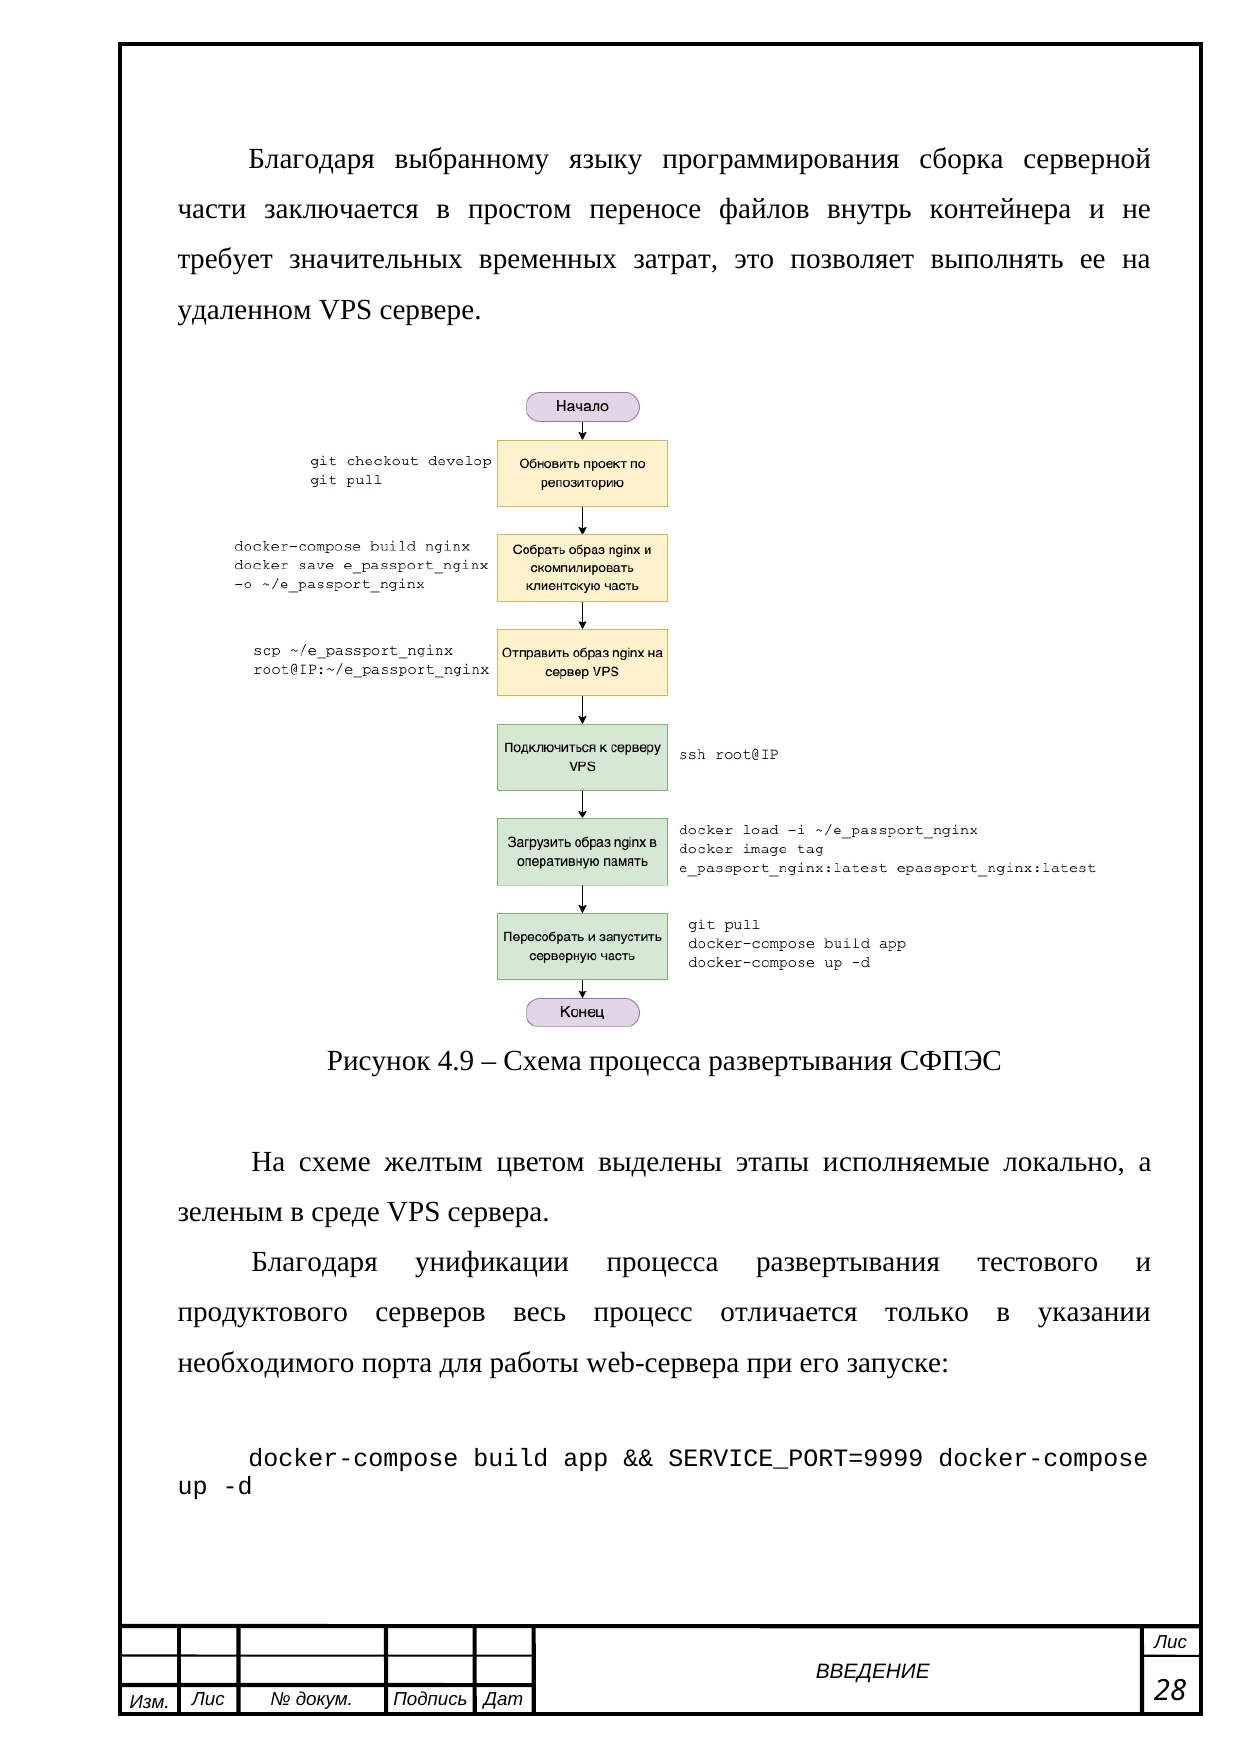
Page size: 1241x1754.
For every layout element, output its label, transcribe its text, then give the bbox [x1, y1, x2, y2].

text На схеме желтым цветом выделены этапы исполняемые локально, а зеленым в среде VPS сервера. [177, 1144, 1152, 1227]
text Благодаря выбранному языку программирования сборка серверной части заключается в простом переносе файлов внутрь контейнера и не требует значительных временных затрат, это позволяет выполнять ее на удаленном VPS сервере. [177, 141, 1152, 325]
picture [232, 392, 1097, 1027]
text docker-compose build app && SERVICE_PORT=9999 docker-compose up -d [177, 1446, 1152, 1502]
text Рисунок 4.9 – Схема процесса развертывания СФПЭС [177, 1043, 1152, 1077]
text Благодаря унификации процесса развертывания тестового и продуктового серверов весь процесс отличается только в указании необходимого порта для работы web-сервера при его запуске: [177, 1244, 1152, 1378]
